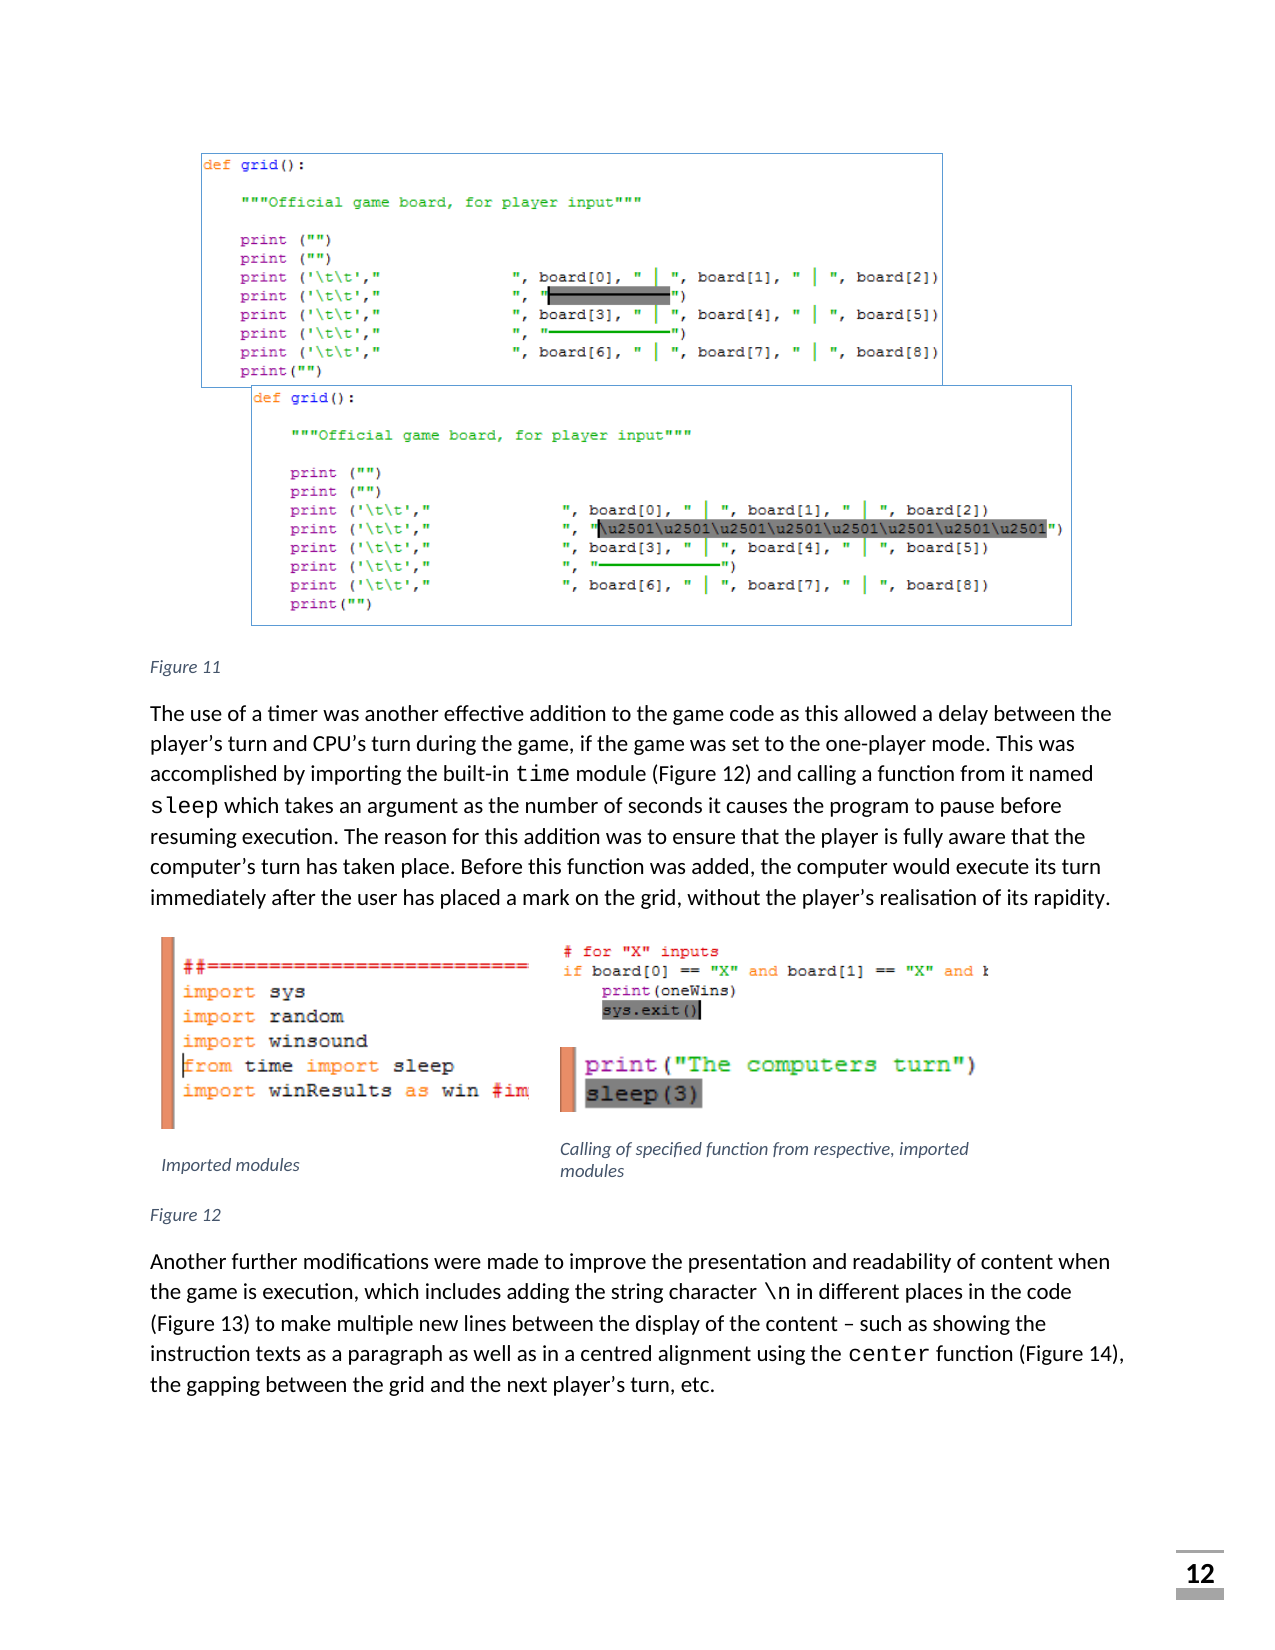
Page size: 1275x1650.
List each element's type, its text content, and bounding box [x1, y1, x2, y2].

table_header [549, 938, 1015, 1047]
text Figure 11 [150, 655, 1125, 678]
picture [202, 154, 942, 387]
picture [560, 1047, 989, 1112]
text Figure 12 [150, 1203, 1125, 1226]
text The use of a timer was another effective addition to the game code as this allowed a delay between the player’s turn and CPU’s turn during the game, if the game was set to the one-player mode. This was accomplished by importing the built-in time module (Figure 12) and calling a function from it named sleep which takes an argument as the number of seconds it causes the program to pause before resuming execution. The reason for this addition was to ensure that the player is fully aware that the computer’s turn has taken place. Before this function was added, the computer would execute its turn immediately after the user has placed a mark on the grid, without the player’s realisation of its rapidity. [150, 699, 1125, 911]
picture [252, 386, 1071, 625]
table_header Imported modules [150, 938, 549, 1203]
picture [161, 937, 529, 1129]
text Another further modifications were made to improve the presentation and readability of content when the game is execution, which includes adding the string character \n in different places in the code (Figure 13) to make multiple new lines between the display of the content – such as showing the instruction texts as a paragraph as well as in a centred alignment using the center function (Figure 14), the gapping between the grid and the next player’s turn, etc. [150, 1247, 1125, 1398]
picture [560, 937, 989, 1023]
table_cell Calling of specified function from respective, imported modules [549, 1047, 1015, 1203]
